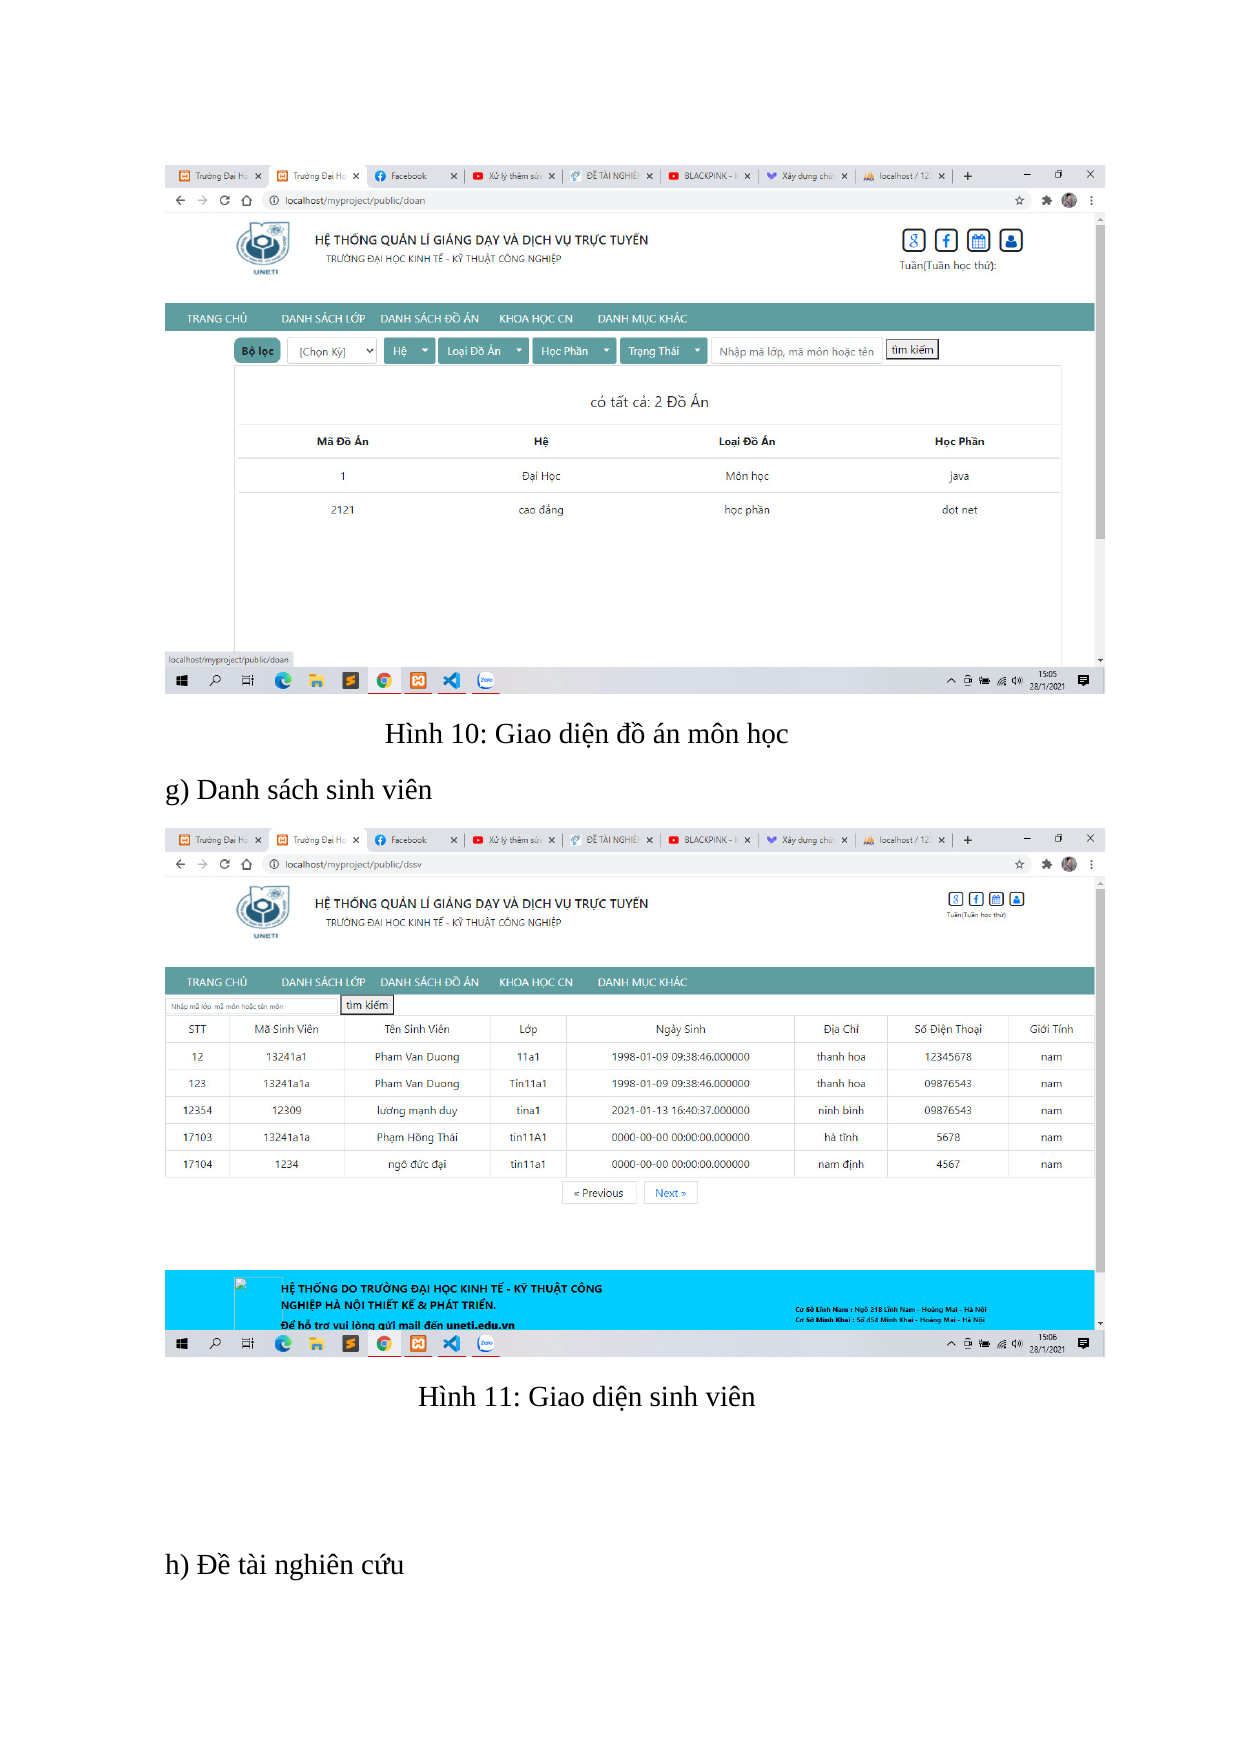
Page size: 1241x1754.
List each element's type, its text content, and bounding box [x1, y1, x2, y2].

picture [165, 165, 1106, 694]
picture [235, 1277, 246, 1289]
text h) Đề tài nghiên cứu [165, 1547, 1008, 1581]
picture [331, 1302, 339, 1308]
text g) Danh sách sinh viên [165, 772, 1008, 806]
picture [165, 828, 1106, 1357]
text Hình 11: Giao diện sinh viên [165, 1379, 1008, 1413]
text Hình 10: Giao diện đồ án môn học [165, 716, 1008, 749]
